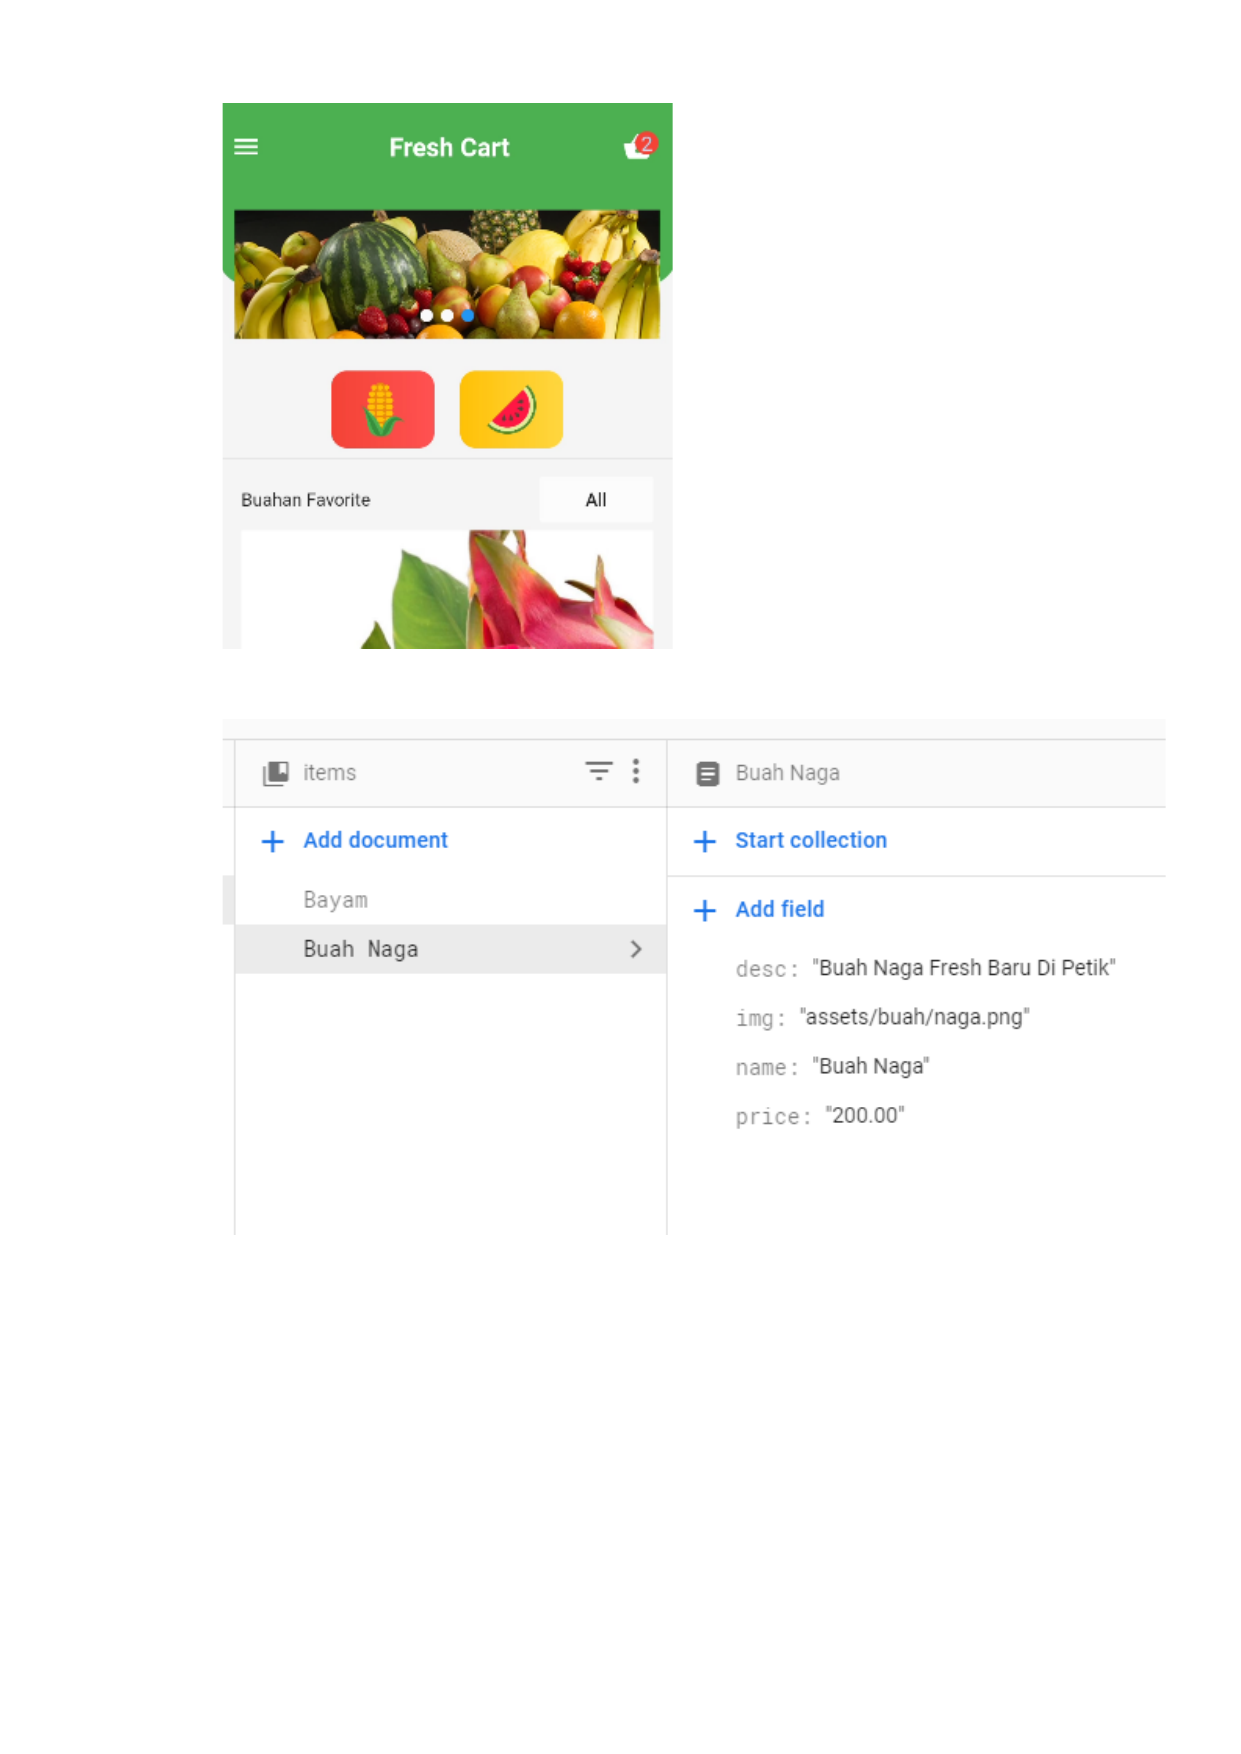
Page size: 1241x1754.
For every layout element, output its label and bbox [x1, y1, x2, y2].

picture [222, 103, 673, 649]
picture [222, 719, 1166, 1235]
